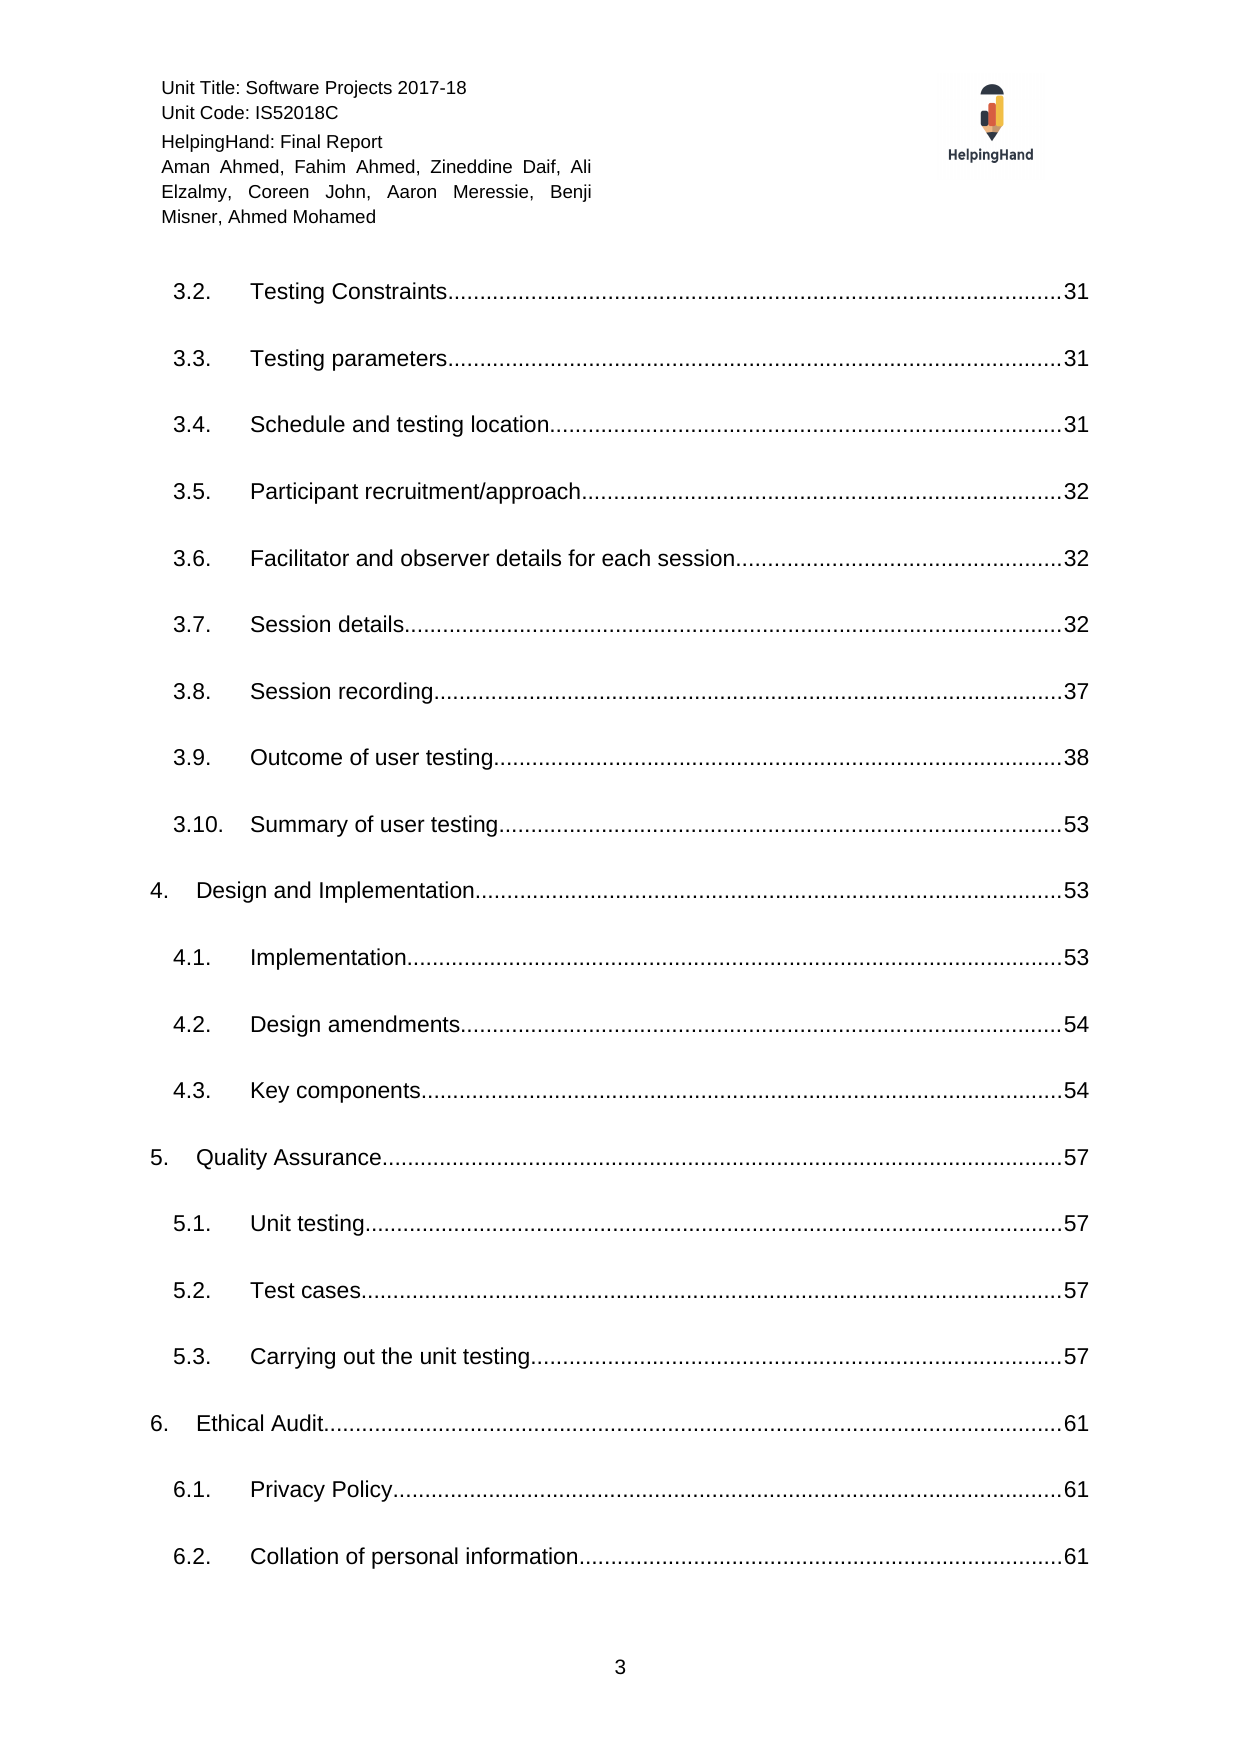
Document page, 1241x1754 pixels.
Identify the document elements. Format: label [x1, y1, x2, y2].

picture [936, 73, 1045, 180]
